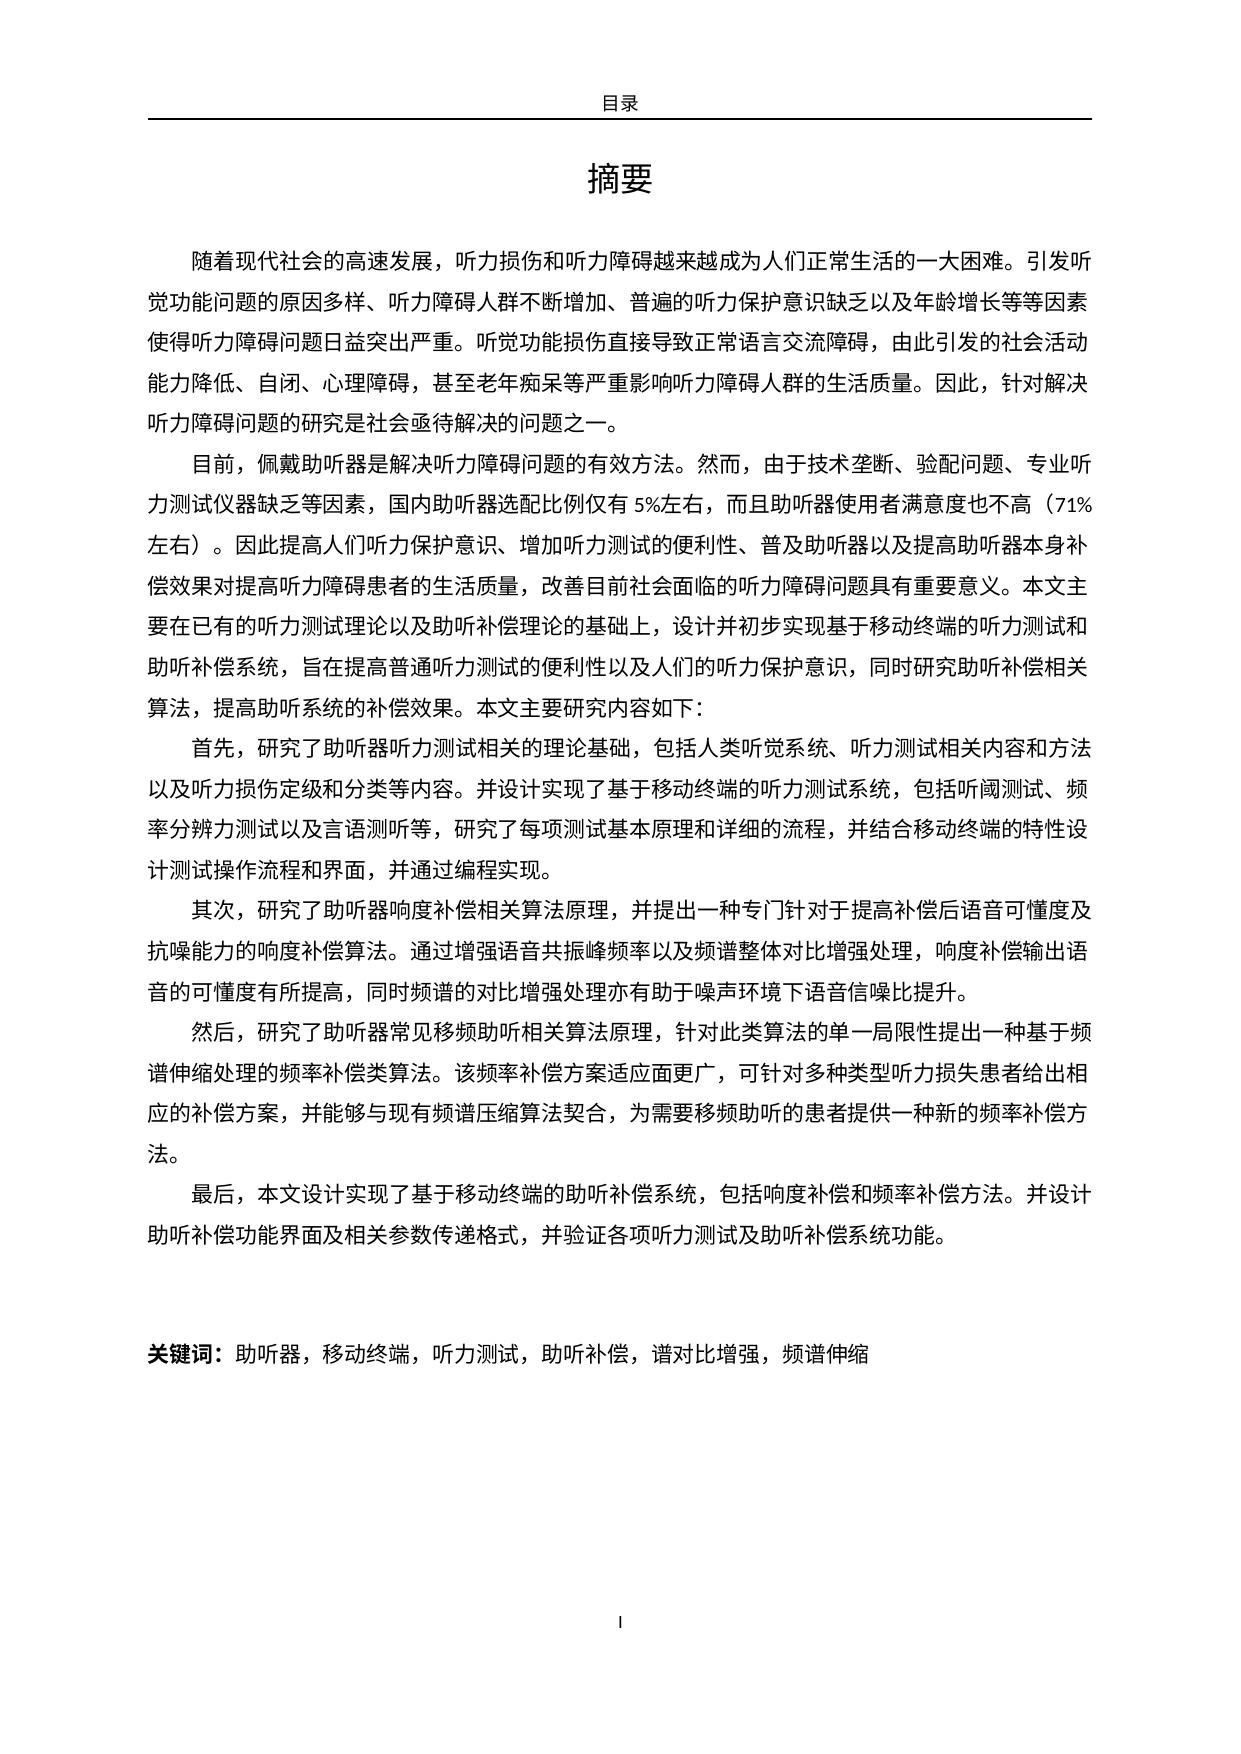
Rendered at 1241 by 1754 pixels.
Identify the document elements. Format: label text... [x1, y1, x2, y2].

text 然后，研究了助听器常见移频助听相关算法原理，针对此类算法的单一局限性提出一种基于频谱伸缩处理的频率补偿类算法。该频率补偿方案适应面更广，可针对多种类型听力损失患者给出相应的补偿方案，并能够与现有频谱压缩算法契合，为需要移频助听的患者提供一种新的频率补偿方法。 [148, 1014, 1092, 1169]
text 最后，本文设计实现了基于移动终端的助听补偿系统，包括响度补偿和频率补偿方法。并设计助听补偿功能界面及相关参数传递格式，并验证各项听力测试及助听补偿系统功能。 [148, 1177, 1092, 1250]
text 摘要 [148, 146, 1092, 211]
text 目前，佩戴助听器是解决听力障碍问题的有效方法。然而，由于技术垄断、验配问题、专业听力测试仪器缺乏等因素，国内助听器选配比例仅有5%左右，而且助听器使用者满意度也不高（71%左右）。因此提高人们听力保护意识、增加听力测试的便利性、普及助听器以及提高助听器本身补偿效果对提高听力障碍患者的生活质量，改善目前社会面临的听力障碍问题具有重要意义。本文主要在已有的听力测试理论以及助听补偿理论的基础上，设计并初步实现基于移动终端的听力测试和助听补偿系统，旨在提高普通听力测试的便利性以及人们的听力保护意识，同时研究助听补偿相关算法，提高助听系统的补偿效果。本文主要研究内容如下： [148, 446, 1092, 723]
text 关键词：助听器，移动终端，听力测试，助听补偿，谱对比增强，频谱伸缩 [148, 1336, 1092, 1369]
text 首先，研究了助听器听力测试相关的理论基础，包括人类听觉系统、听力测试相关内容和方法以及听力损伤定级和分类等内容。并设计实现了基于移动终端的听力测试系统，包括听阈测试、频率分辨力测试以及言语测听等，研究了每项测试基本原理和详细的流程，并结合移动终端的特性设计测试操作流程和界面，并通过编程实现。 [148, 731, 1092, 885]
text 其次，研究了助听器响度补偿相关算法原理，并提出一种专门针对于提高补偿后语音可懂度及抗噪能力的响度补偿算法。通过增强语音共振峰频率以及频谱整体对比增强处理，响度补偿输出语音的可懂度有所提高，同时频谱的对比增强处理亦有助于噪声环境下语音信噪比提升。 [148, 893, 1092, 1007]
text 随着现代社会的高速发展，听力损伤和听力障碍越来越成为人们正常生活的一大困难。引发听觉功能问题的原因多样、听力障碍人群不断增加、普遍的听力保护意识缺乏以及年龄增长等等因素使得听力障碍问题日益突出严重。听觉功能损伤直接导致正常语言交流障碍，由此引发的社会活动能力降低、自闭、心理障碍，甚至老年痴呆等严重影响听力障碍人群的生活质量。因此，针对解决听力障碍问题的研究是社会亟待解决的问题之一。 [148, 243, 1092, 438]
